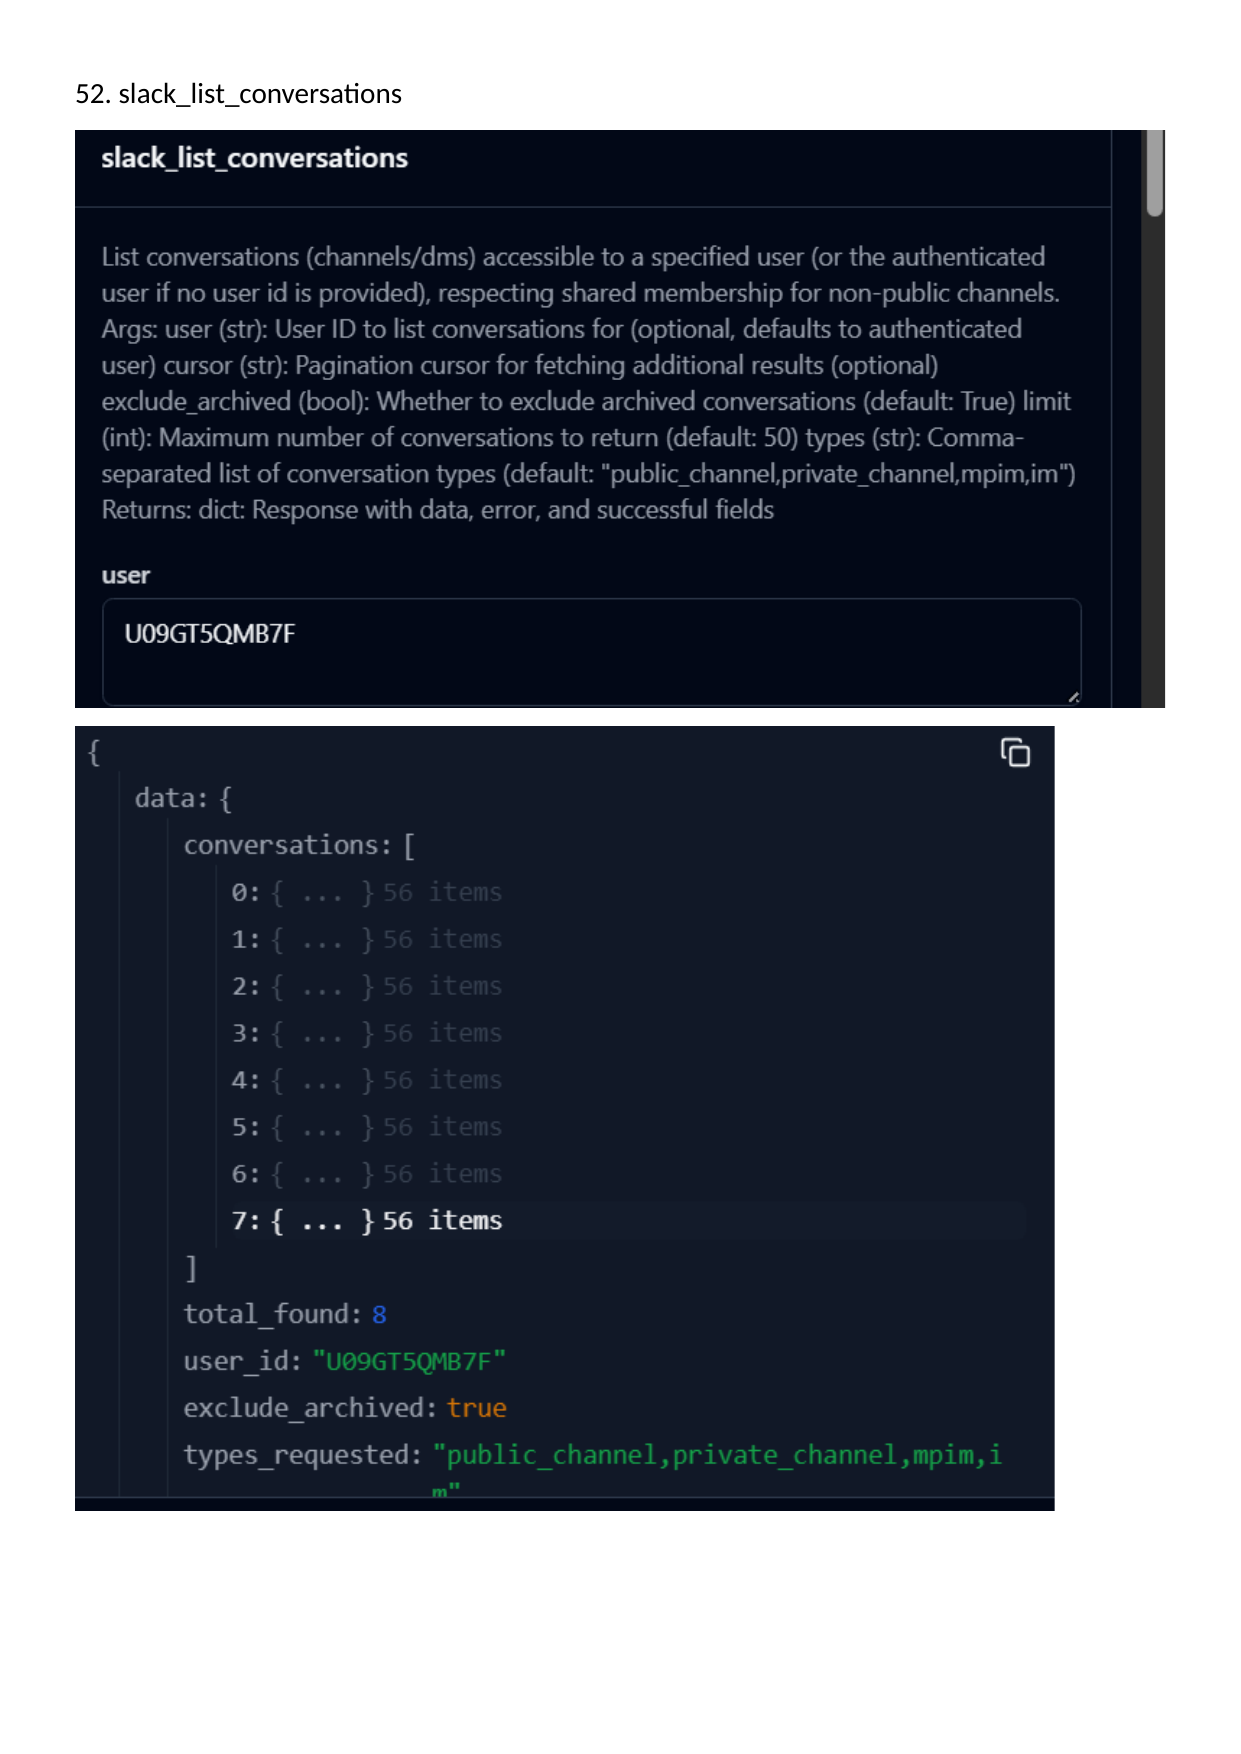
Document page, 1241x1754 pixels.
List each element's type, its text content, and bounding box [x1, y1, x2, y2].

picture [75, 726, 1055, 1511]
picture [75, 130, 1166, 708]
text 52. slack_list_conversations [75, 75, 1165, 111]
